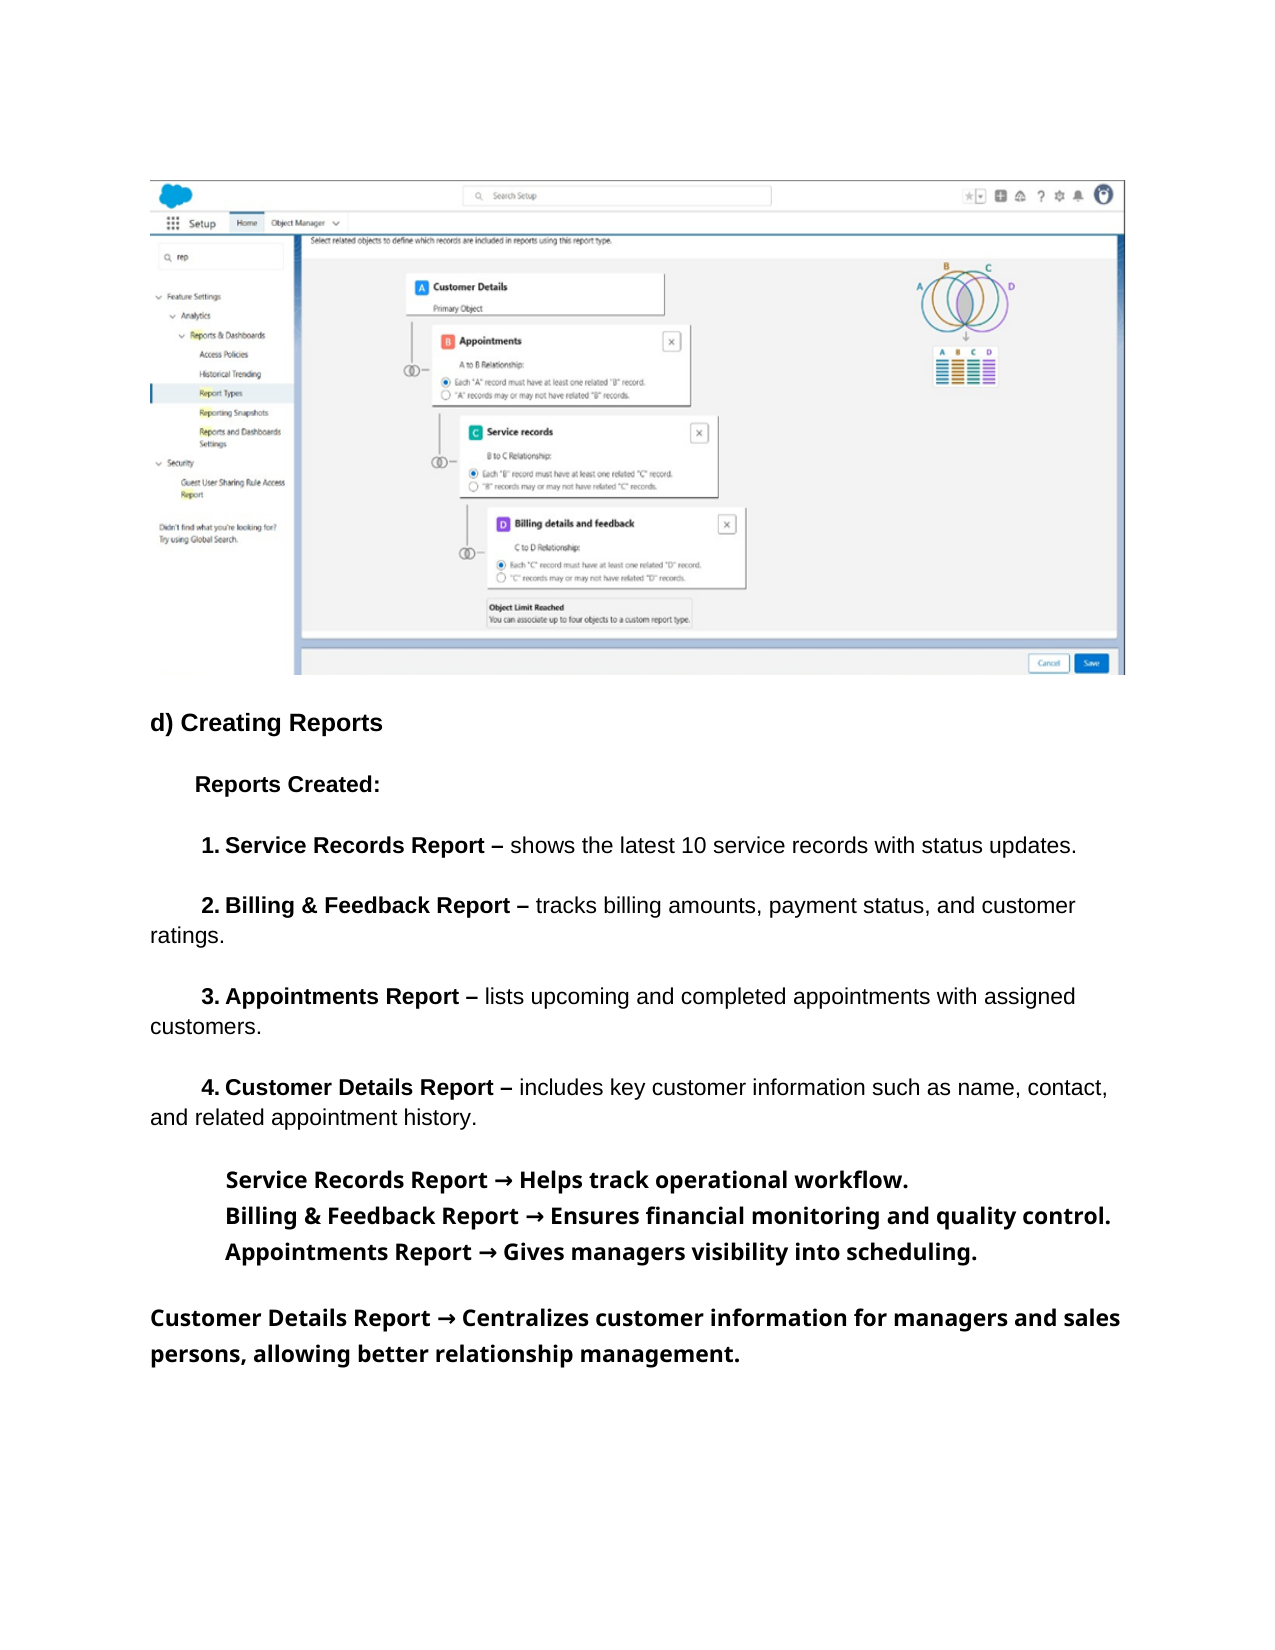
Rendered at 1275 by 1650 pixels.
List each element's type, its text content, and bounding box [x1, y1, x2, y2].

text Customer Details Report → Centralizes customer information for managers and sales persons, allowing better relationship management. [150, 1302, 1125, 1369]
text Reports Created: [150, 771, 1125, 798]
text d) Creating Reports [150, 708, 1125, 737]
text Service Records Report → Helps track operational workflow. [150, 1164, 1125, 1195]
text 3. Appointments Report – lists upcoming and completed appointments with assigned customers. [150, 983, 1125, 1039]
text Appointments Report → Gives managers visibility into scheduling. [150, 1236, 1125, 1267]
text 1. Service Records Report – shows the latest 10 service records with status updates. [150, 832, 1125, 858]
text 4. Customer Details Report – includes key customer information such as name, contact, and related appointment history. [150, 1073, 1125, 1130]
picture [150, 180, 1125, 675]
text 2. Billing & Feedback Report – tracks billing amounts, payment status, and customer ratings. [150, 892, 1125, 949]
text Billing & Feedback Report → Ensures financial monitoring and quality control. [150, 1200, 1125, 1231]
